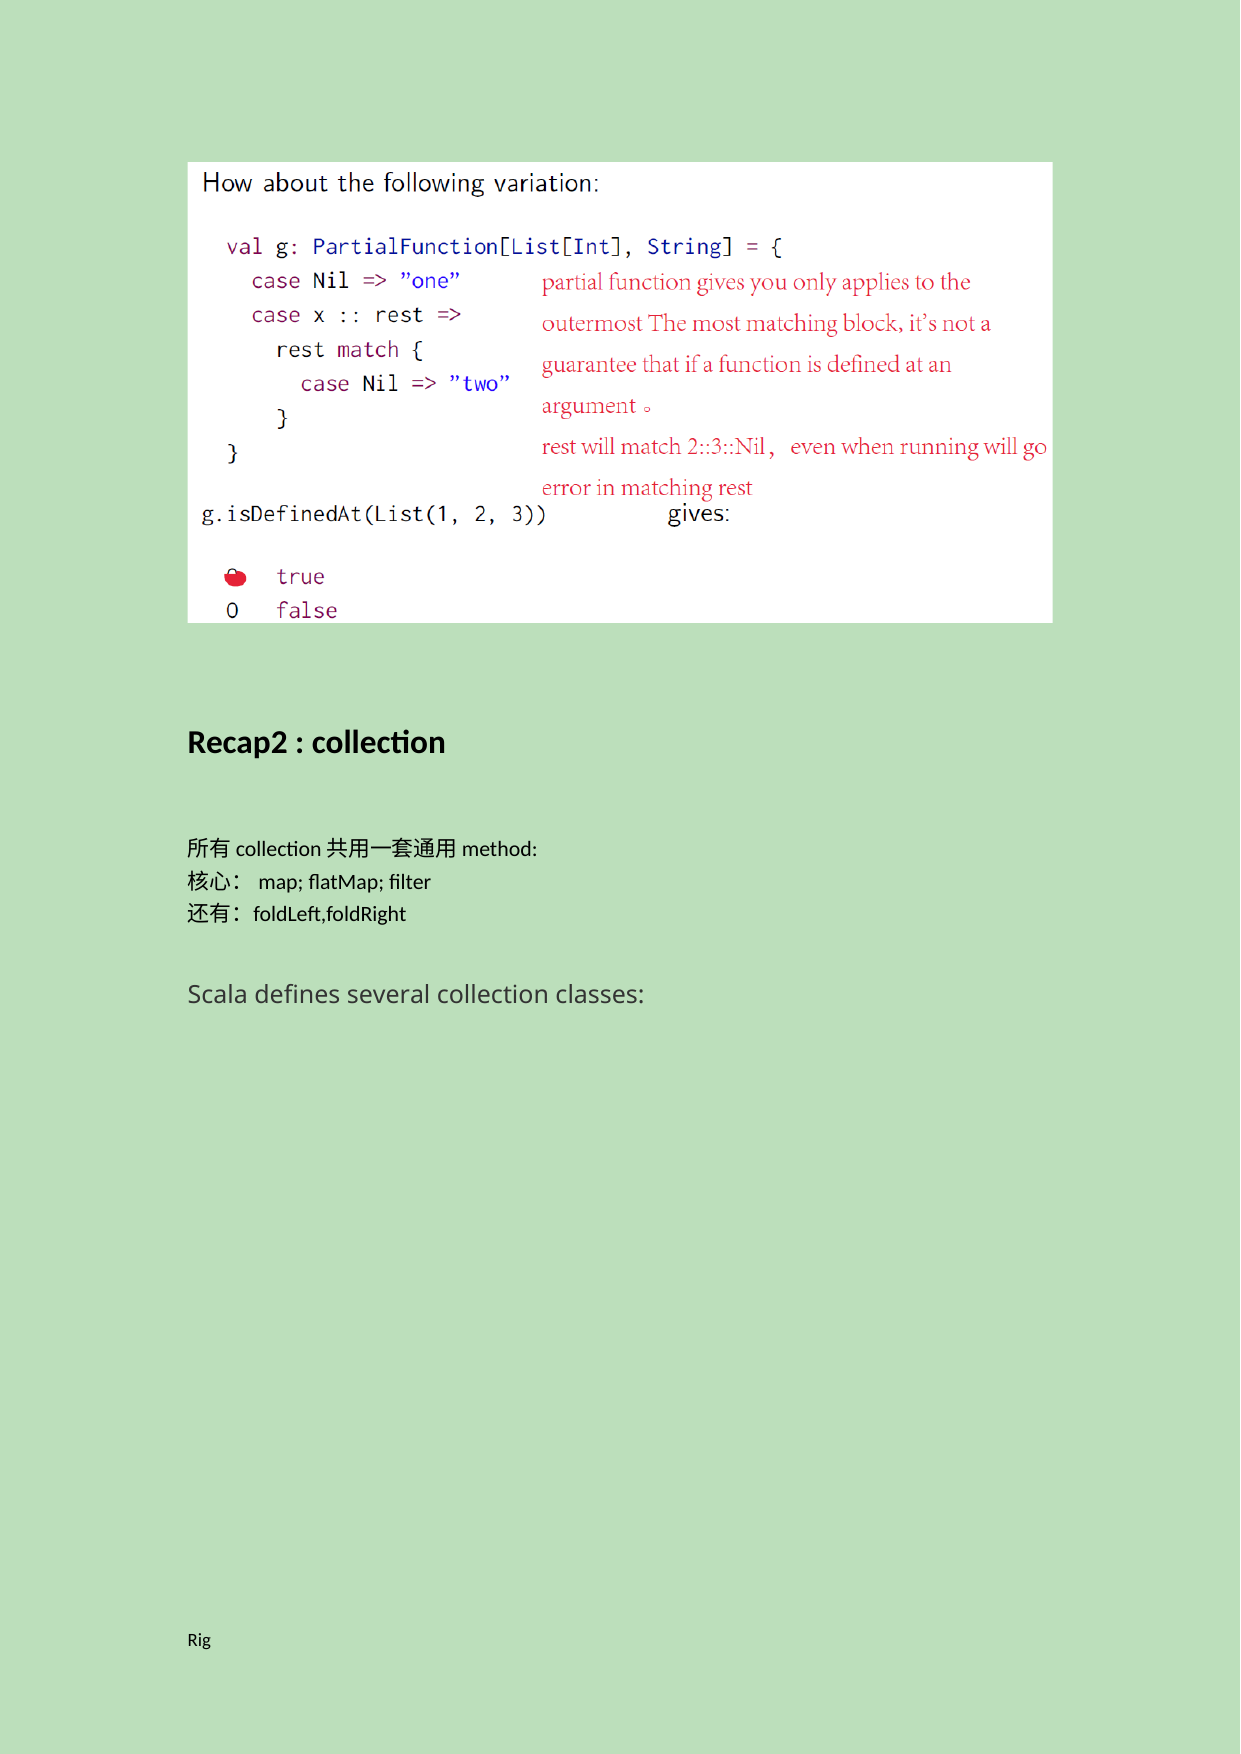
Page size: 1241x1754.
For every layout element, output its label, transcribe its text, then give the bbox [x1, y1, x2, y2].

text 还有：foldLeft,foldRight [187, 896, 1053, 928]
picture [187, 162, 1053, 623]
subtitle Recap2 : collection [187, 709, 1053, 774]
text Scala defines several collection classes: [187, 961, 1053, 1026]
text 核心： map; flatMap; filter [187, 863, 1053, 896]
text 所有collection共用一套通用method: [187, 831, 1053, 863]
